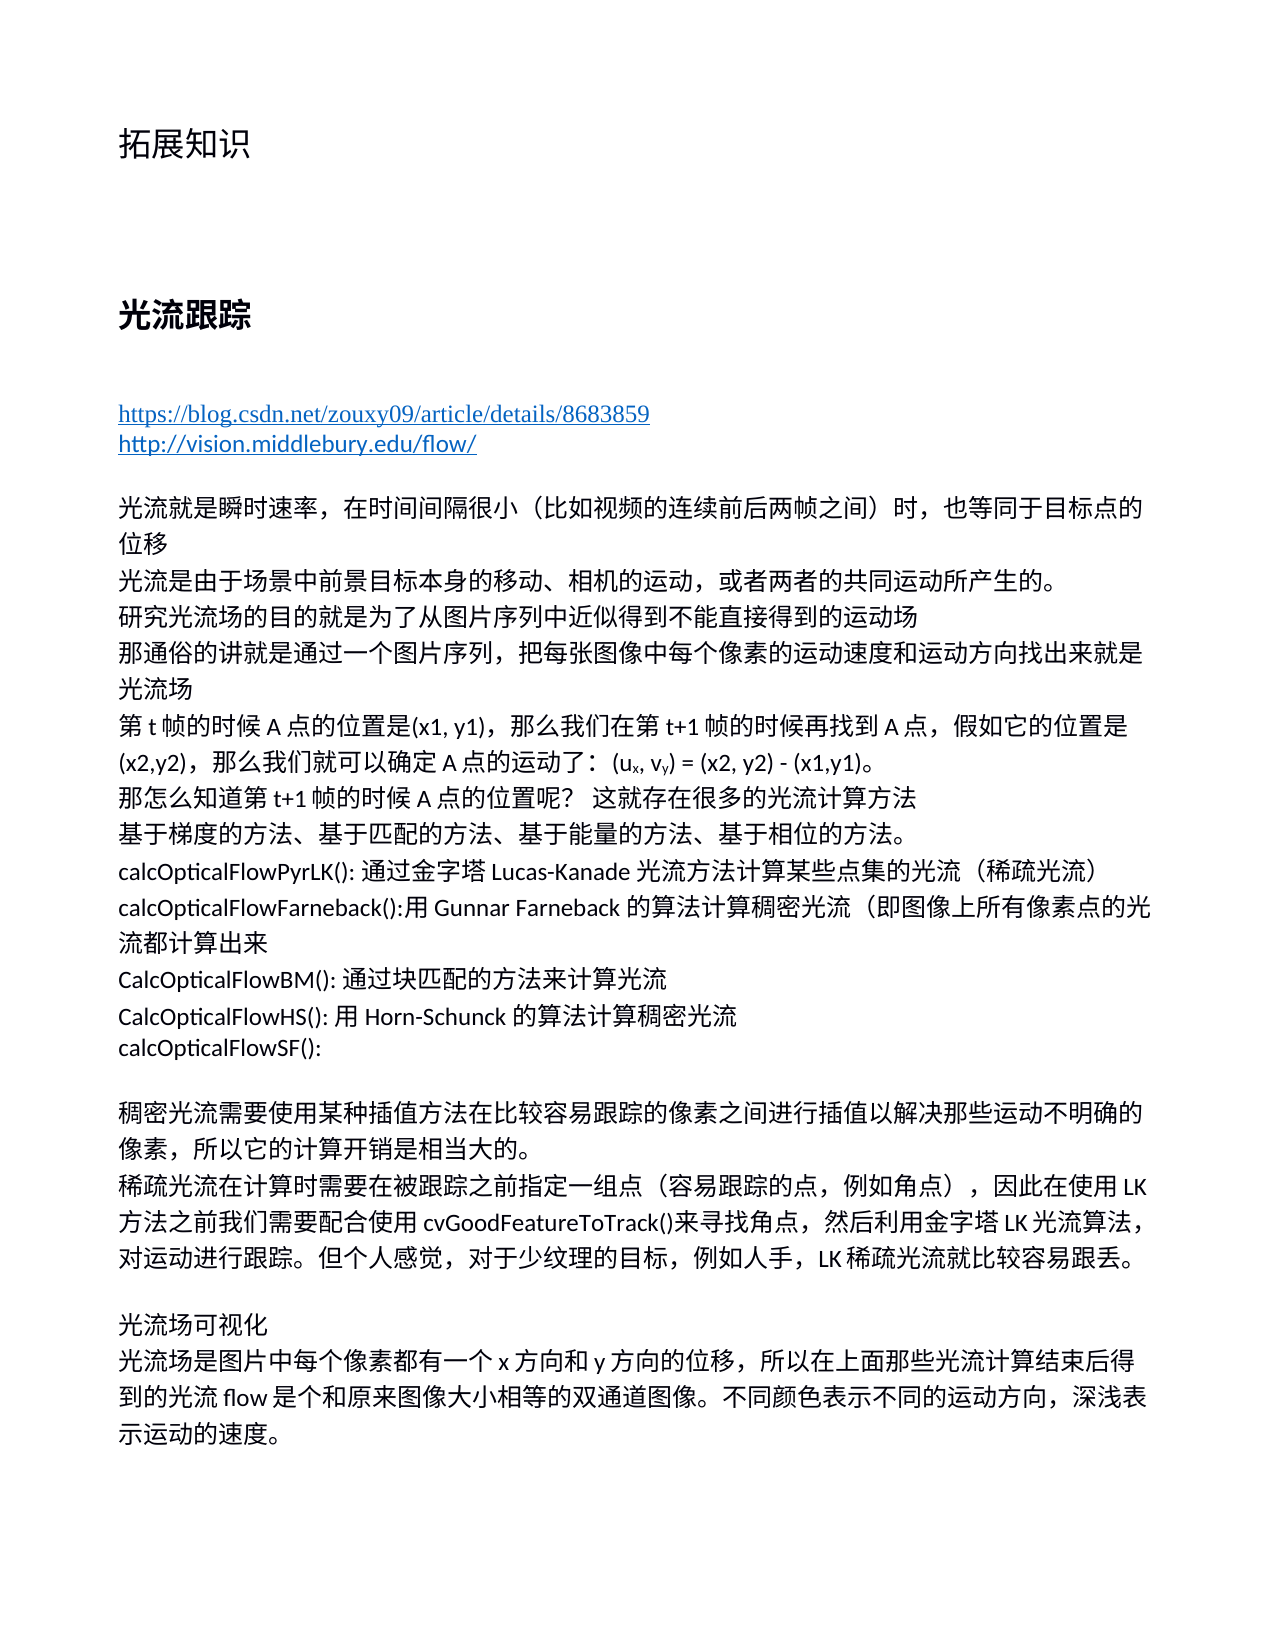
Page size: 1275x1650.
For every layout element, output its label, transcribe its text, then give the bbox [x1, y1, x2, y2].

text 第t帧的时候A点的位置是(x1, y1)，那么我们在第t+1帧的时候再找到A点，假如它的位置是(x2,y2)，那么我们就可以确定A点的运动了：(ux, vy) = (x2, y2) - (x1,y1)。 [118, 706, 1157, 779]
text 光流是由于场景中前景目标本身的移动、相机的运动，或者两者的共同运动所产生的。 [118, 561, 1157, 597]
text calcOpticalFlowSF(): [118, 1032, 1157, 1063]
text 光流场是图片中每个像素都有一个x方向和y方向的位移，所以在上面那些光流计算结束后得到的光流flow是个和原来图像大小相等的双通道图像。不同颜色表示不同的运动方向，深浅表示运动的速度。 [118, 1342, 1157, 1450]
text https://blog.csdn.net/zouxy09/article/details/8683859 [118, 399, 1157, 428]
text 稠密光流需要使用某种插值方法在比较容易跟踪的像素之间进行插值以解决那些运动不明确的像素，所以它的计算开销是相当大的。 [118, 1093, 1157, 1166]
text calcOpticalFlowPyrLK(): 通过金字塔Lucas-Kanade 光流方法计算某些点集的光流（稀疏光流） [118, 851, 1157, 887]
text 研究光流场的目的就是为了从图片序列中近似得到不能直接得到的运动场 [118, 597, 1157, 634]
text 光流场可视化 [118, 1305, 1157, 1342]
text 稀疏光流在计算时需要在被跟踪之前指定一组点（容易跟踪的点，例如角点），因此在使用LK方法之前我们需要配合使用cvGoodFeatureToTrack()来寻找角点，然后利用金字塔LK光流算法，对运动进行跟踪。但个人感觉，对于少纹理的目标，例如人手，LK稀疏光流就比较容易跟丢。 [118, 1166, 1157, 1275]
text CalcOpticalFlowBM(): 通过块匹配的方法来计算光流 [118, 960, 1157, 996]
text calcOpticalFlowFarneback():用Gunnar Farneback 的算法计算稠密光流（即图像上所有像素点的光流都计算出来 [118, 887, 1157, 960]
text http://vision.middlebury.edu/flow/ [118, 428, 1157, 458]
text 那怎么知道第t+1帧的时候A点的位置呢？ 这就存在很多的光流计算方法 [118, 779, 1157, 815]
subtitle 拓展知识 [118, 118, 1157, 166]
text 基于梯度的方法、基于匹配的方法、基于能量的方法、基于相位的方法。 [118, 815, 1157, 851]
text 那通俗的讲就是通过一个图片序列，把每张图像中每个像素的运动速度和运动方向找出来就是光流场 [118, 634, 1157, 706]
subtitle 光流跟踪 [118, 288, 1157, 337]
text 光流就是瞬时速率，在时间间隔很小（比如视频的连续前后两帧之间）时，也等同于目标点的位移 [118, 489, 1157, 561]
text CalcOpticalFlowHS(): 用Horn-Schunck 的算法计算稠密光流 [118, 996, 1157, 1032]
